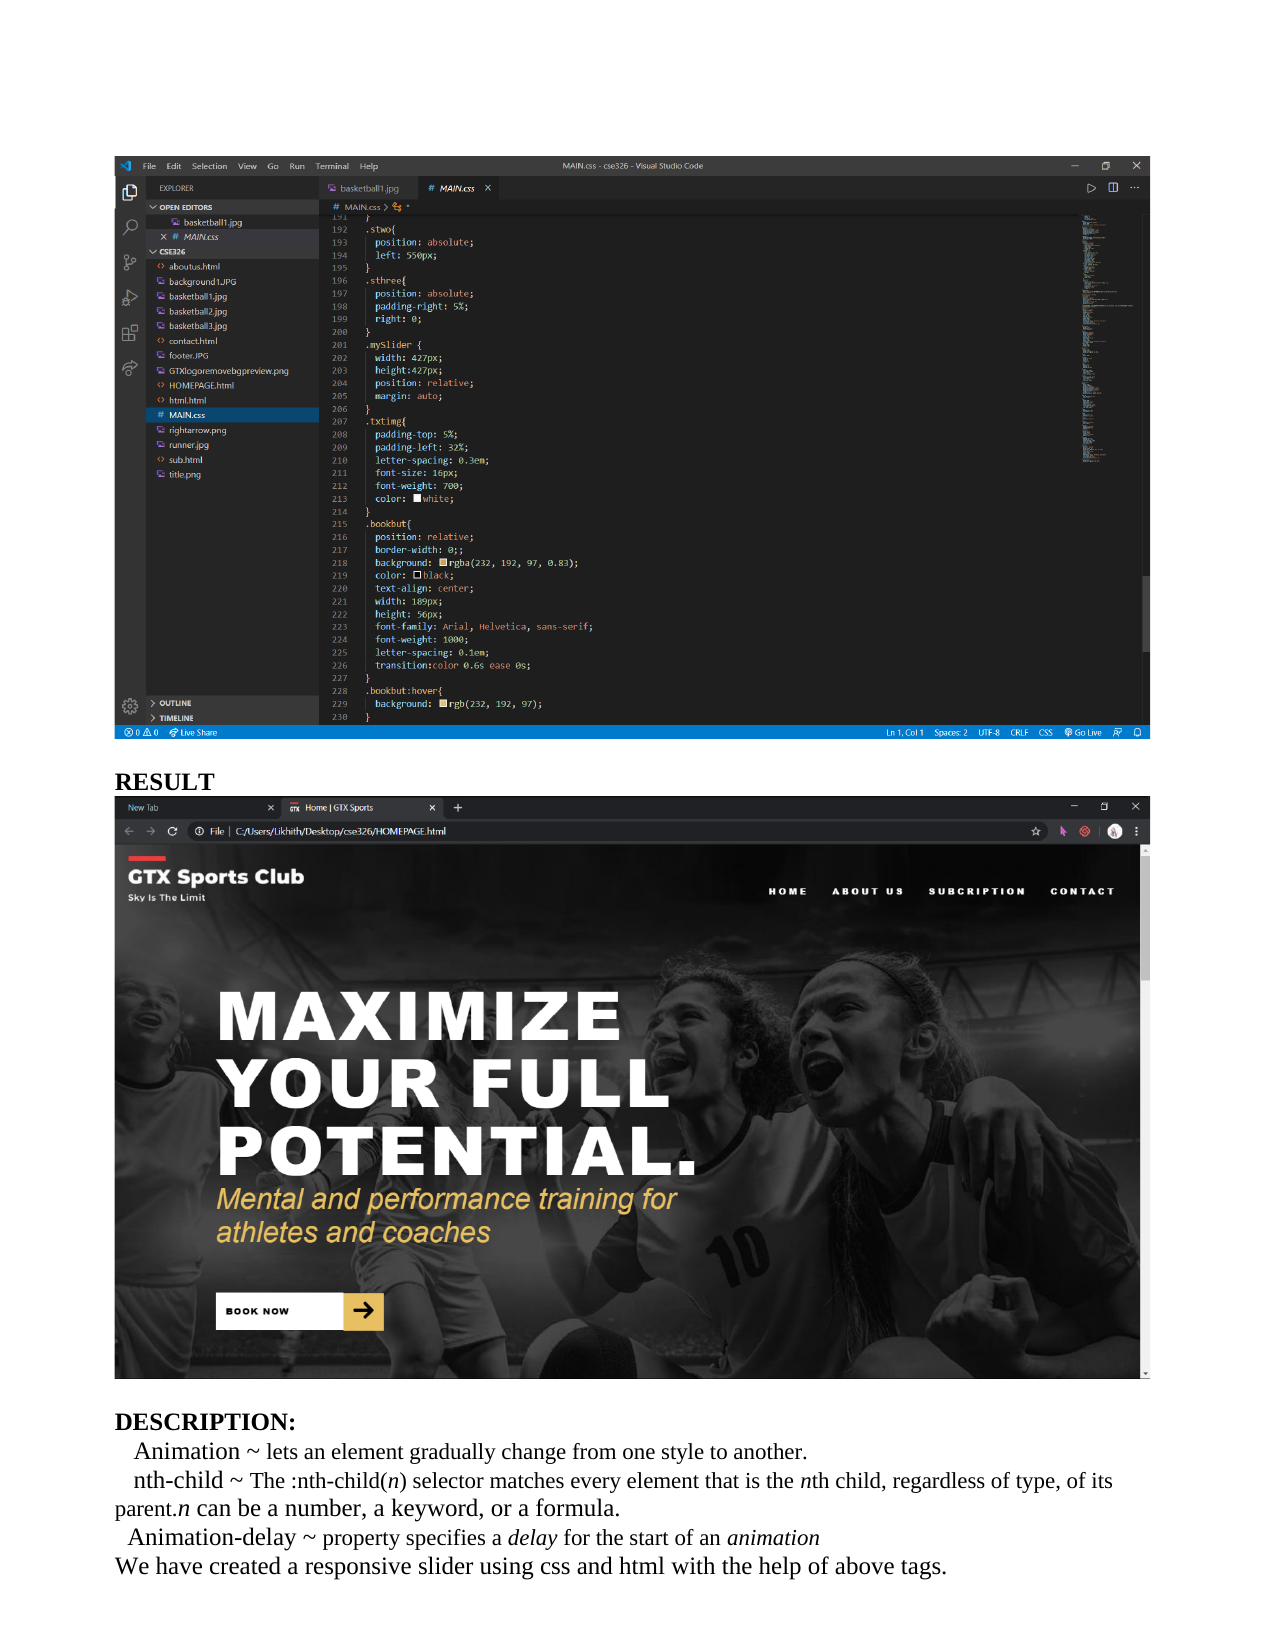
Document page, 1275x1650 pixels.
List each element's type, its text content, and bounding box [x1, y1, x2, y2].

text nth-child ~ The :nth-child(n) selector matches every element that is the nth child, regardless of type, of its parent.n can be a number, a keyword, or a formula. [114, 1465, 1150, 1522]
text Animation ~ lets an element gradually change from one style to another. [114, 1436, 1150, 1465]
text Animation-delay ~ property specifies a delay for the start of an animation [114, 1522, 1150, 1551]
text RESULT [114, 767, 1150, 796]
picture [114, 156, 1150, 739]
text We have created a responsive slider using css and html with the help of above tags. [114, 1551, 1150, 1580]
picture [114, 796, 1150, 1379]
text DESCRIPTION: [114, 1407, 1150, 1436]
